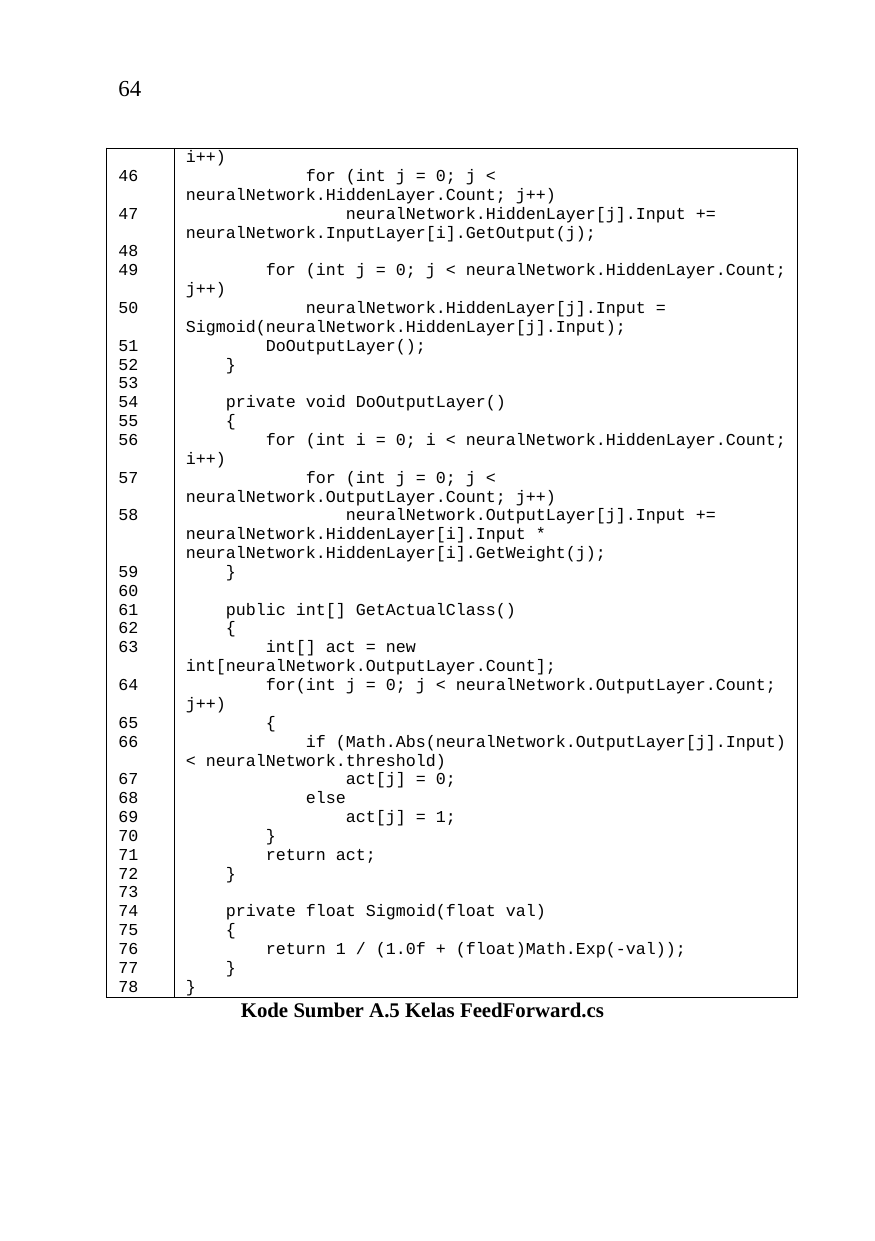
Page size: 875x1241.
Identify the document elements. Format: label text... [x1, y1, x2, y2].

list Kode Sumber A.5 Kelas FeedForward.cs [118, 998, 726, 1022]
